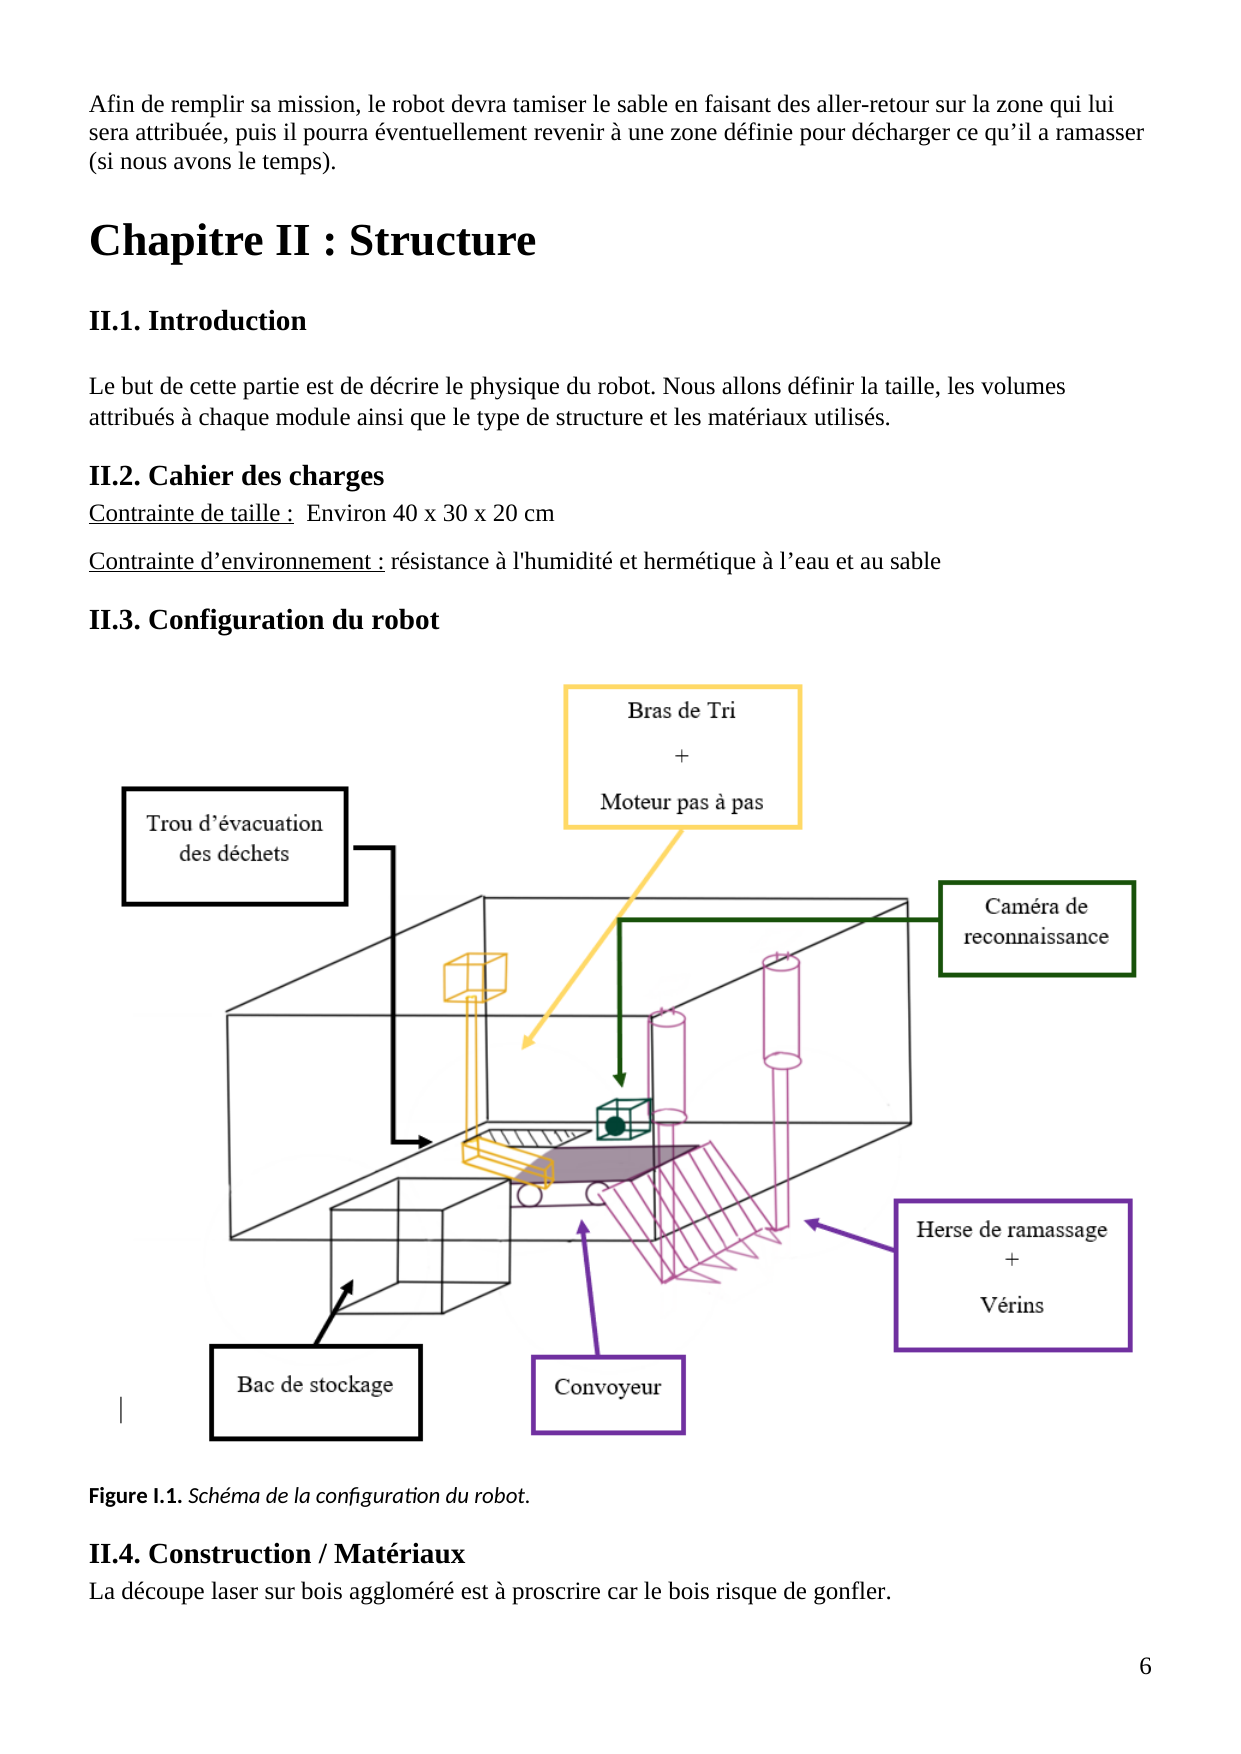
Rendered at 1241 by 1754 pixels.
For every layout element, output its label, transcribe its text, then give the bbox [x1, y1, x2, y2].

subtitle II.2. Cahier des charges [89, 458, 1152, 492]
text Afin de remplir sa mission, le robot devra tamiser le sable en faisant des aller-retour sur la zone qui lui sera attribuée, puis il pourra éventuellement revenir à une zone définie pour décharger ce qu’il a ramasser (si nous avons le temps). [89, 89, 1152, 175]
subtitle II.1. Introduction [89, 303, 1152, 336]
text Figure I.1. Schéma de la configuration du robot. [89, 1481, 1152, 1509]
subtitle II.4. Construction / Matériaux [89, 1536, 1152, 1569]
picture [88, 670, 1152, 1469]
subtitle II.3. Configuration du robot [89, 602, 1152, 635]
text Le but de cette partie est de décrire le physique du robot. Nous allons définir la taille, les volumes attribués à chaque module ainsi que le type de structure et les matériaux utilisés. [89, 371, 1152, 431]
text La découpe laser sur bois aggloméré est à proscrire car le bois risque de gonfler. [89, 1576, 1152, 1604]
text Contrainte de taille : Environ 40 x 30 x 20 cm [89, 498, 1152, 527]
subtitle Chapitre II : Structure [89, 212, 1152, 265]
text Contrainte d’environnement : résistance à l'humidité et hermétique à l’eau et au sable [89, 546, 1152, 574]
